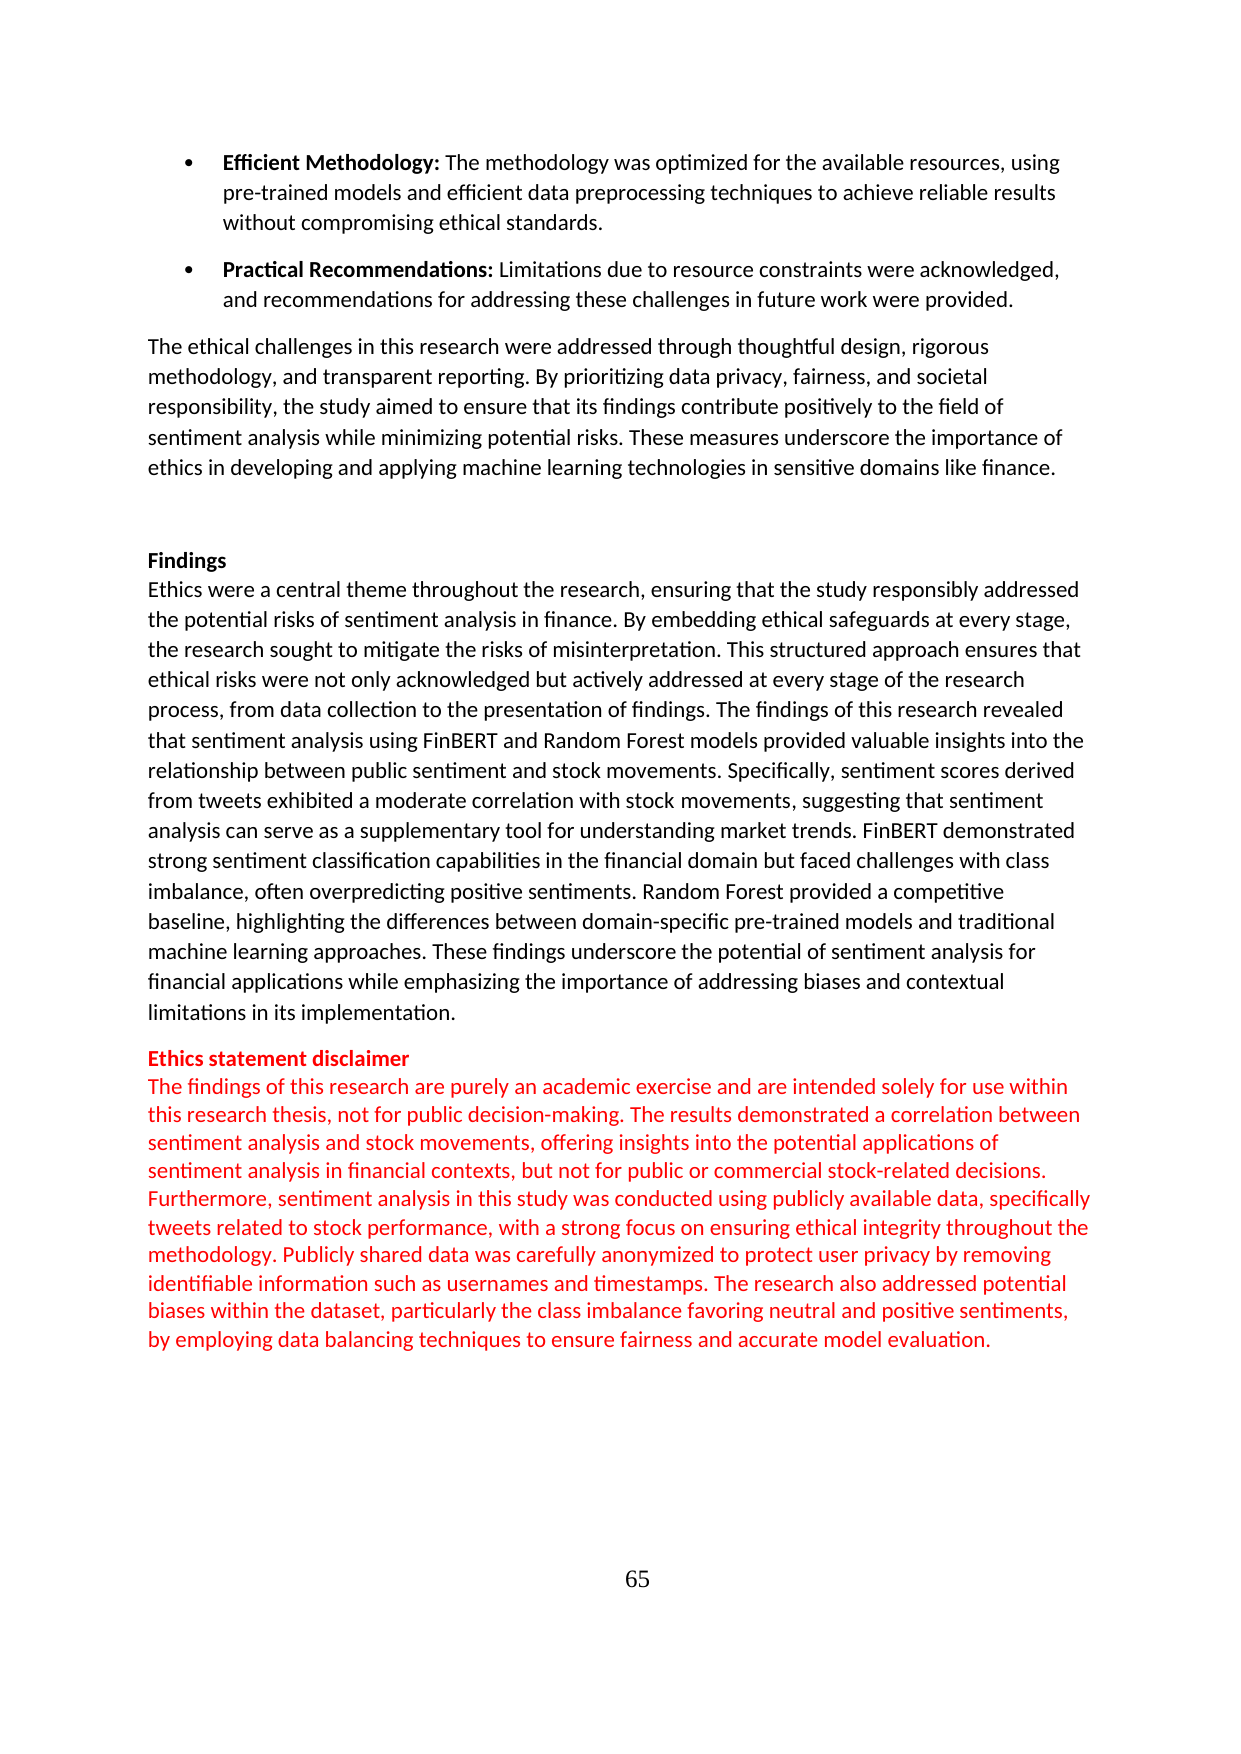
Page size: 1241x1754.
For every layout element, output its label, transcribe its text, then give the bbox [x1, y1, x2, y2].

subtitle Findings [148, 547, 1092, 575]
text The findings of this research are purely an academic exercise and are intended solely for use within this research thesis, not for public decision-making. The results demonstrated a correlation between sentiment analysis and stock movements, offering insights into the potential applications of sentiment analysis in financial contexts, but not for public or commercial stock-related decisions. Furthermore, sentiment analysis in this study was conducted using publicly available data, specifically tweets related to stock performance, with a strong focus on ensuring ethical integrity throughout the methodology. Publicly shared data was carefully anonymized to protect user privacy by removing identifiable information such as usernames and timestamps. The research also addressed potential biases within the dataset, particularly the class imbalance favoring neutral and positive sentiments, by employing data balancing techniques to ensure fairness and accurate model evaluation. [148, 1072, 1092, 1353]
text Ethics were a central theme throughout the research, ensuring that the study responsibly addressed the potential risks of sentiment analysis in finance. By embedding ethical safeguards at every stage, the research sought to mitigate the risks of misinterpretation. This structured approach ensures that ethical risks were not only acknowledged but actively addressed at every stage of the research process, from data collection to the presentation of findings. The findings of this research revealed that sentiment analysis using FinBERT and Random Forest models provided valuable insights into the relationship between public sentiment and stock movements. Specifically, sentiment scores derived from tweets exhibited a moderate correlation with stock movements, suggesting that sentiment analysis can serve as a supplementary tool for understanding market trends. FinBERT demonstrated strong sentiment classification capabilities in the financial domain but faced challenges with class imbalance, often overpredicting positive sentiments. Random Forest provided a competitive baseline, highlighting the differences between domain-specific pre-trained models and traditional machine learning approaches. These findings underscore the potential of sentiment analysis for financial applications while emphasizing the importance of addressing biases and contextual limitations in its implementation. [148, 575, 1092, 1026]
list Efficient Methodology: The methodology was optimized for the available resources, using pre-trained models and efficient data preprocessing techniques to achieve reliable results without compromising ethical standards. [185, 148, 1092, 236]
text The ethical challenges in this research were addressed through thoughtful design, rigorous methodology, and transparent reporting. By prioritizing data privacy, fairness, and societal responsibility, the study aimed to ensure that its findings contribute positively to the field of sentiment analysis while minimizing potential risks. These measures underscore the importance of ethics in developing and applying machine learning technologies in sensitive domains like finance. [148, 332, 1092, 481]
list Practical Recommendations: Limitations due to resource constraints were acknowledged, and recommendations for addressing these challenges in future work were provided. [185, 255, 1092, 313]
subtitle Ethics statement disclaimer [148, 1044, 1092, 1072]
